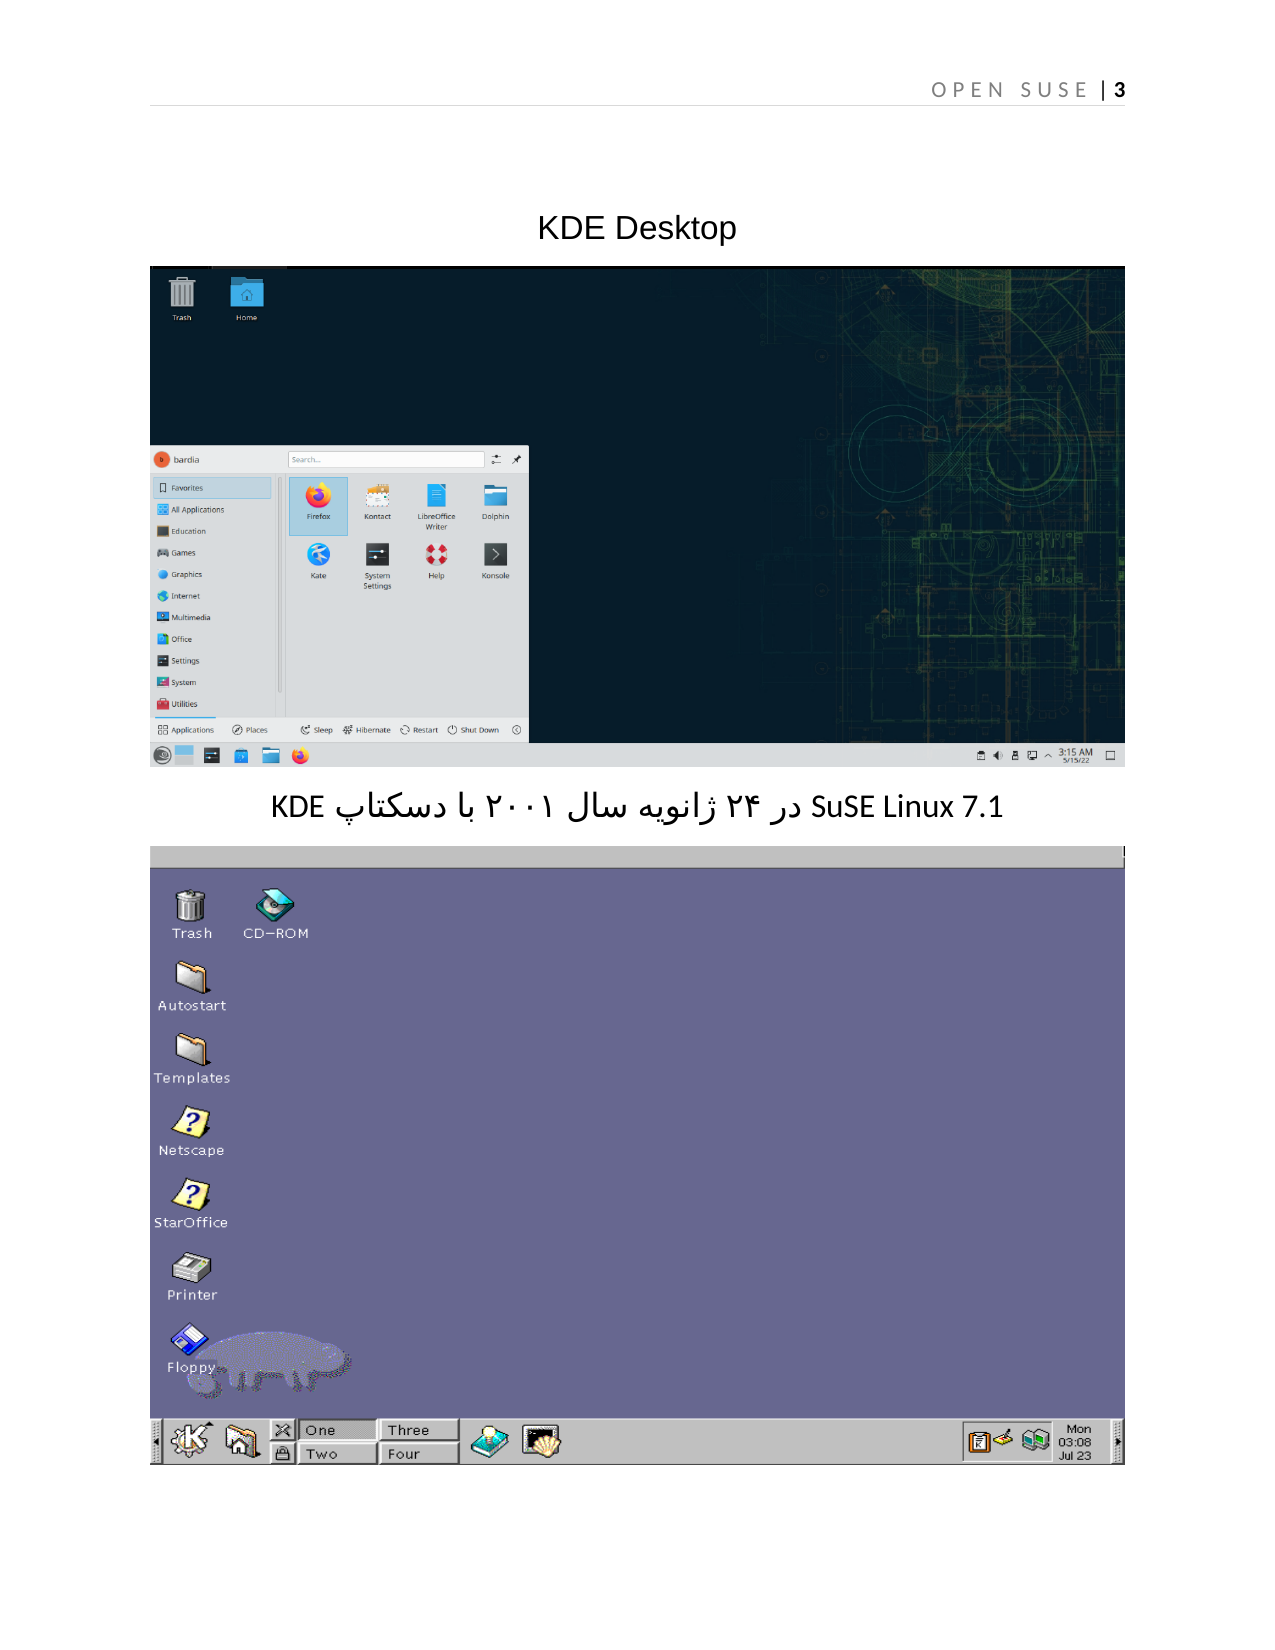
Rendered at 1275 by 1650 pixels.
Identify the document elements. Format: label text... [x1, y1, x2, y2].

text KDE Desktop [150, 208, 1125, 247]
picture [150, 846, 1125, 1465]
picture [150, 266, 1125, 767]
text SuSE Linux 7.1 در ۲۴ ژانویه سال ۲۰۰۱ با دسکتاپ KDE [150, 785, 1125, 826]
